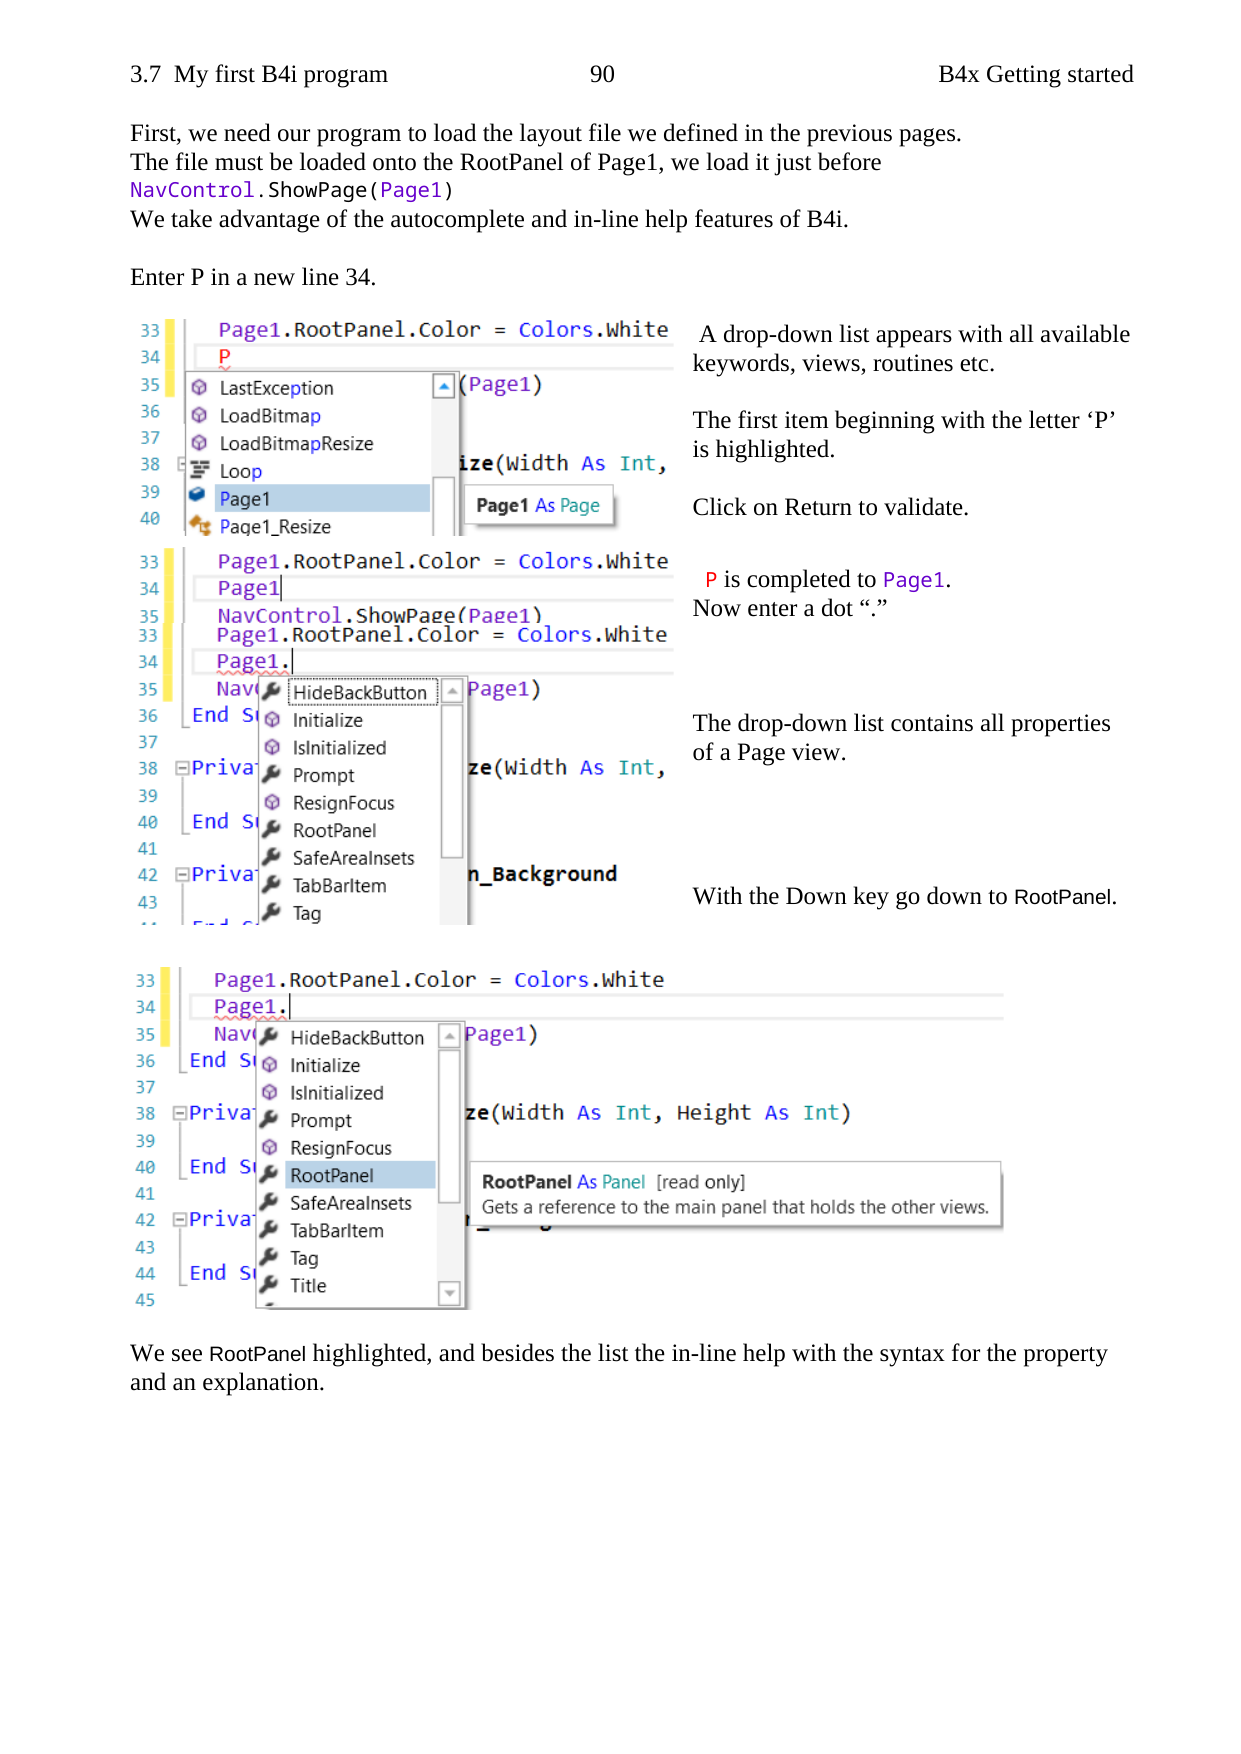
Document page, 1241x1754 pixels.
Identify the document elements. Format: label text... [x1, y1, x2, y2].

text Now enter a dot “.” [674, 593, 1134, 622]
text Enter P in a new line 34. [130, 262, 1134, 290]
text The drop-down list contains all properties of a Page view. [674, 708, 1134, 766]
picture [129, 547, 674, 925]
text P is completed to Page1. [674, 564, 1134, 593]
text Click on Return to validate. [674, 492, 1134, 520]
text First, we need our program to load the layout file we defined in the previous pages. [130, 118, 1134, 147]
text We take advantage of the autocomplete and in-line help features of B4i. [130, 204, 1134, 233]
picture [130, 319, 674, 536]
text We see RootPanel highlighted, and besides the list the in-line help with the syntax for the property and an explanation. [130, 1338, 1134, 1396]
text The file must be loaded onto the RootPanel of Page1, we load it just before NavControl.ShowPage(Page1) [130, 147, 1134, 204]
text With the Down key go down to RootPanel. [674, 881, 1134, 910]
text A drop-down list appears with all available keywords, views, routines etc. [674, 319, 1134, 377]
text The first item beginning with the letter ‘P’ is highlighted. [674, 405, 1134, 463]
picture [129, 967, 1004, 1310]
